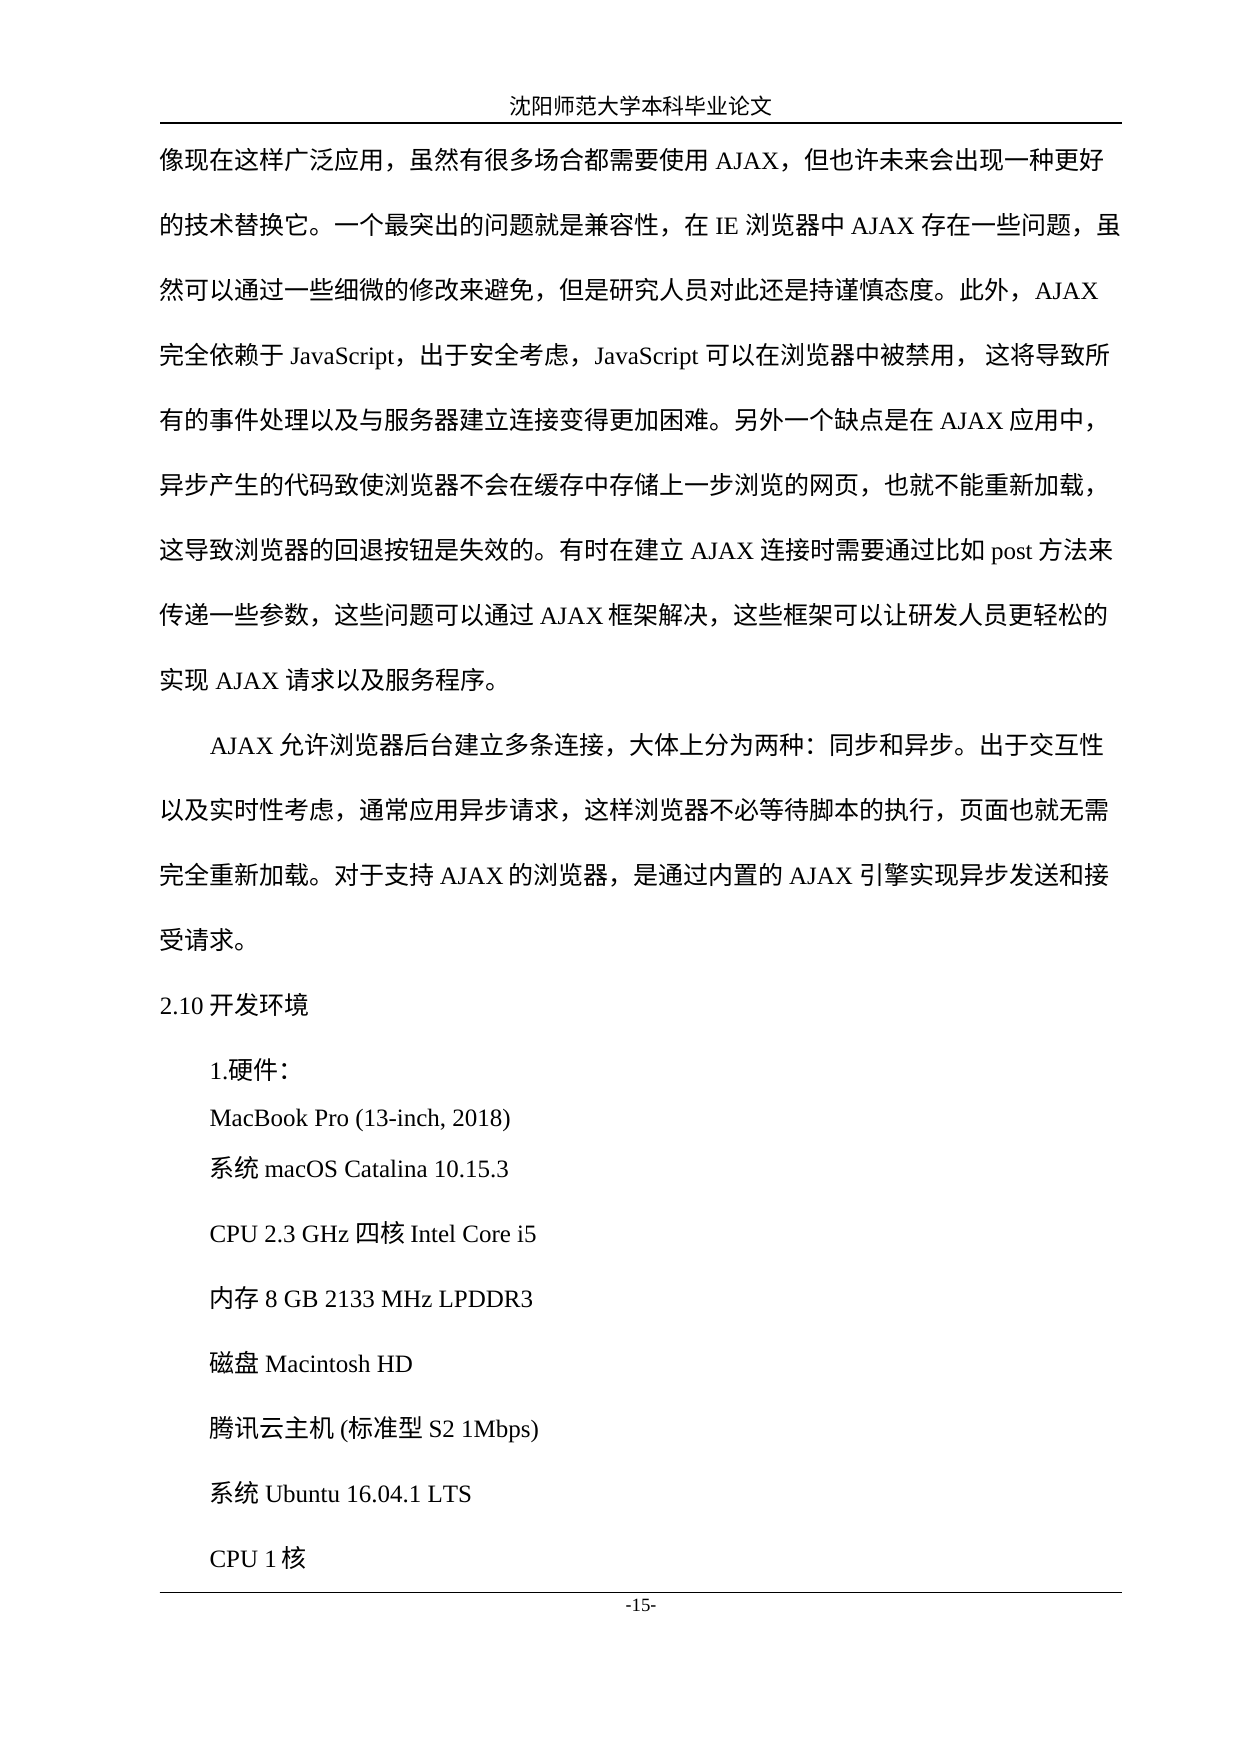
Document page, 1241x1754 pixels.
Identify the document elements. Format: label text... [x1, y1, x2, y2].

text 内存 8 GB 2133 MHz LPDDR3 [159, 1264, 1122, 1329]
text CPU 2.3 GHz 四核Intel Core i5 [159, 1199, 1122, 1264]
text AJAX 允许浏览器后台建立多条连接，大体上分为两种：同步和异步。出于交互性以及实时性考虑，通常应用异步请求，这样浏览器不必等待脚本的执行，页面也就无需完全重新加载。对于支持AJAX的浏览器，是通过内置的 AJAX 引擎实现异步发送和接受请求。 [159, 711, 1122, 971]
text 系统macOS Catalina 10.15.3 [159, 1134, 1122, 1199]
text 腾讯云主机 (标准型S2 1Mbps) [159, 1394, 1122, 1459]
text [159, 126, 1122, 711]
text 磁盘 Macintosh HD [159, 1329, 1122, 1394]
text 系统 Ubuntu 16.04.1 LTS [159, 1459, 1122, 1524]
text 1.硬件： [159, 1036, 1122, 1101]
text MacBook Pro (13-inch, 2018) [159, 1101, 1122, 1134]
text CPU 1核 [159, 1524, 1122, 1589]
subtitle 2.10 开发环境 [159, 971, 1122, 1036]
